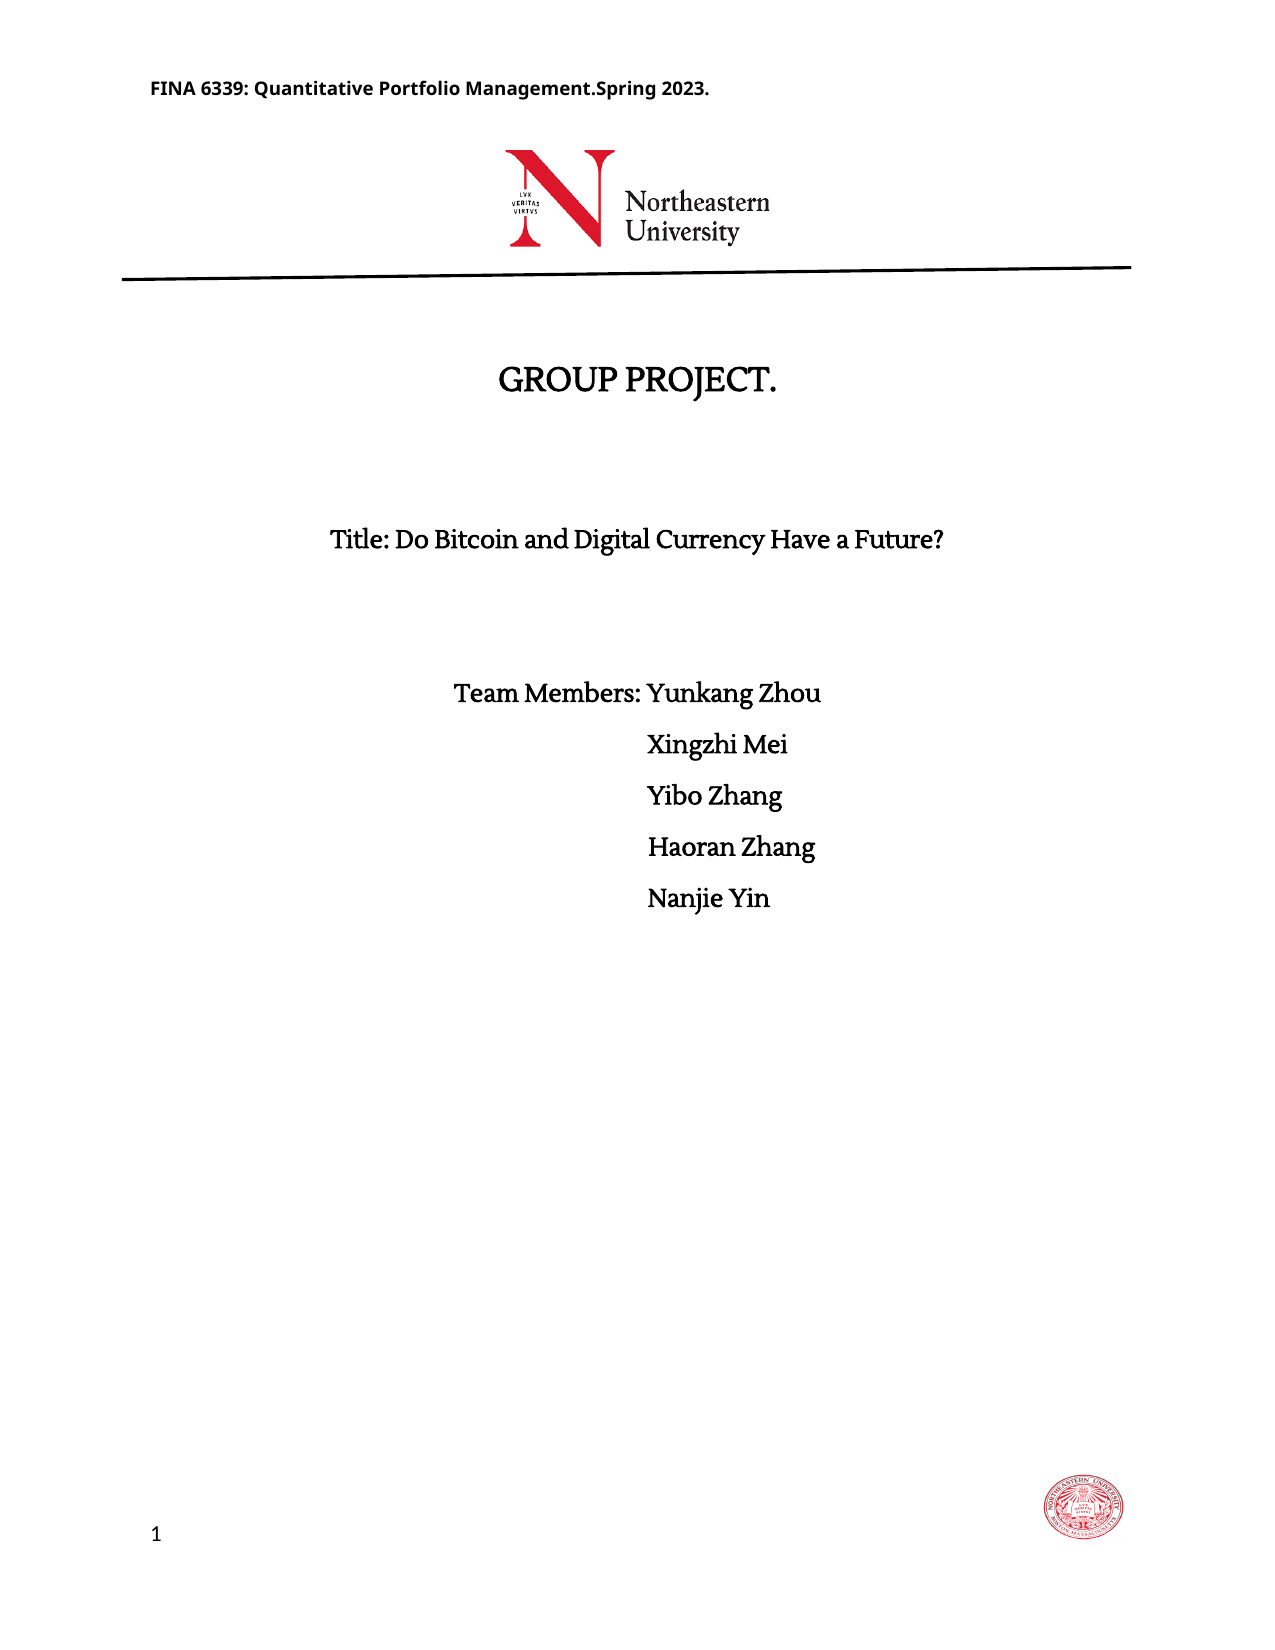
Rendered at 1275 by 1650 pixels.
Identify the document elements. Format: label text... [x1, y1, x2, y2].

text Title: Do Bitcoin and Digital Currency Have a Future? [150, 524, 1125, 556]
text Xingzhi Mei [150, 729, 1125, 761]
text GROUP PROJECT. [150, 359, 1125, 402]
text Nanjie Yin [150, 883, 1125, 915]
picture [505, 150, 770, 247]
text Haoran Zhang [150, 832, 1125, 864]
text Team Members: Yunkang Zhou [150, 678, 1125, 710]
text Yibo Zhang [150, 780, 1125, 812]
picture [1041, 1472, 1125, 1542]
